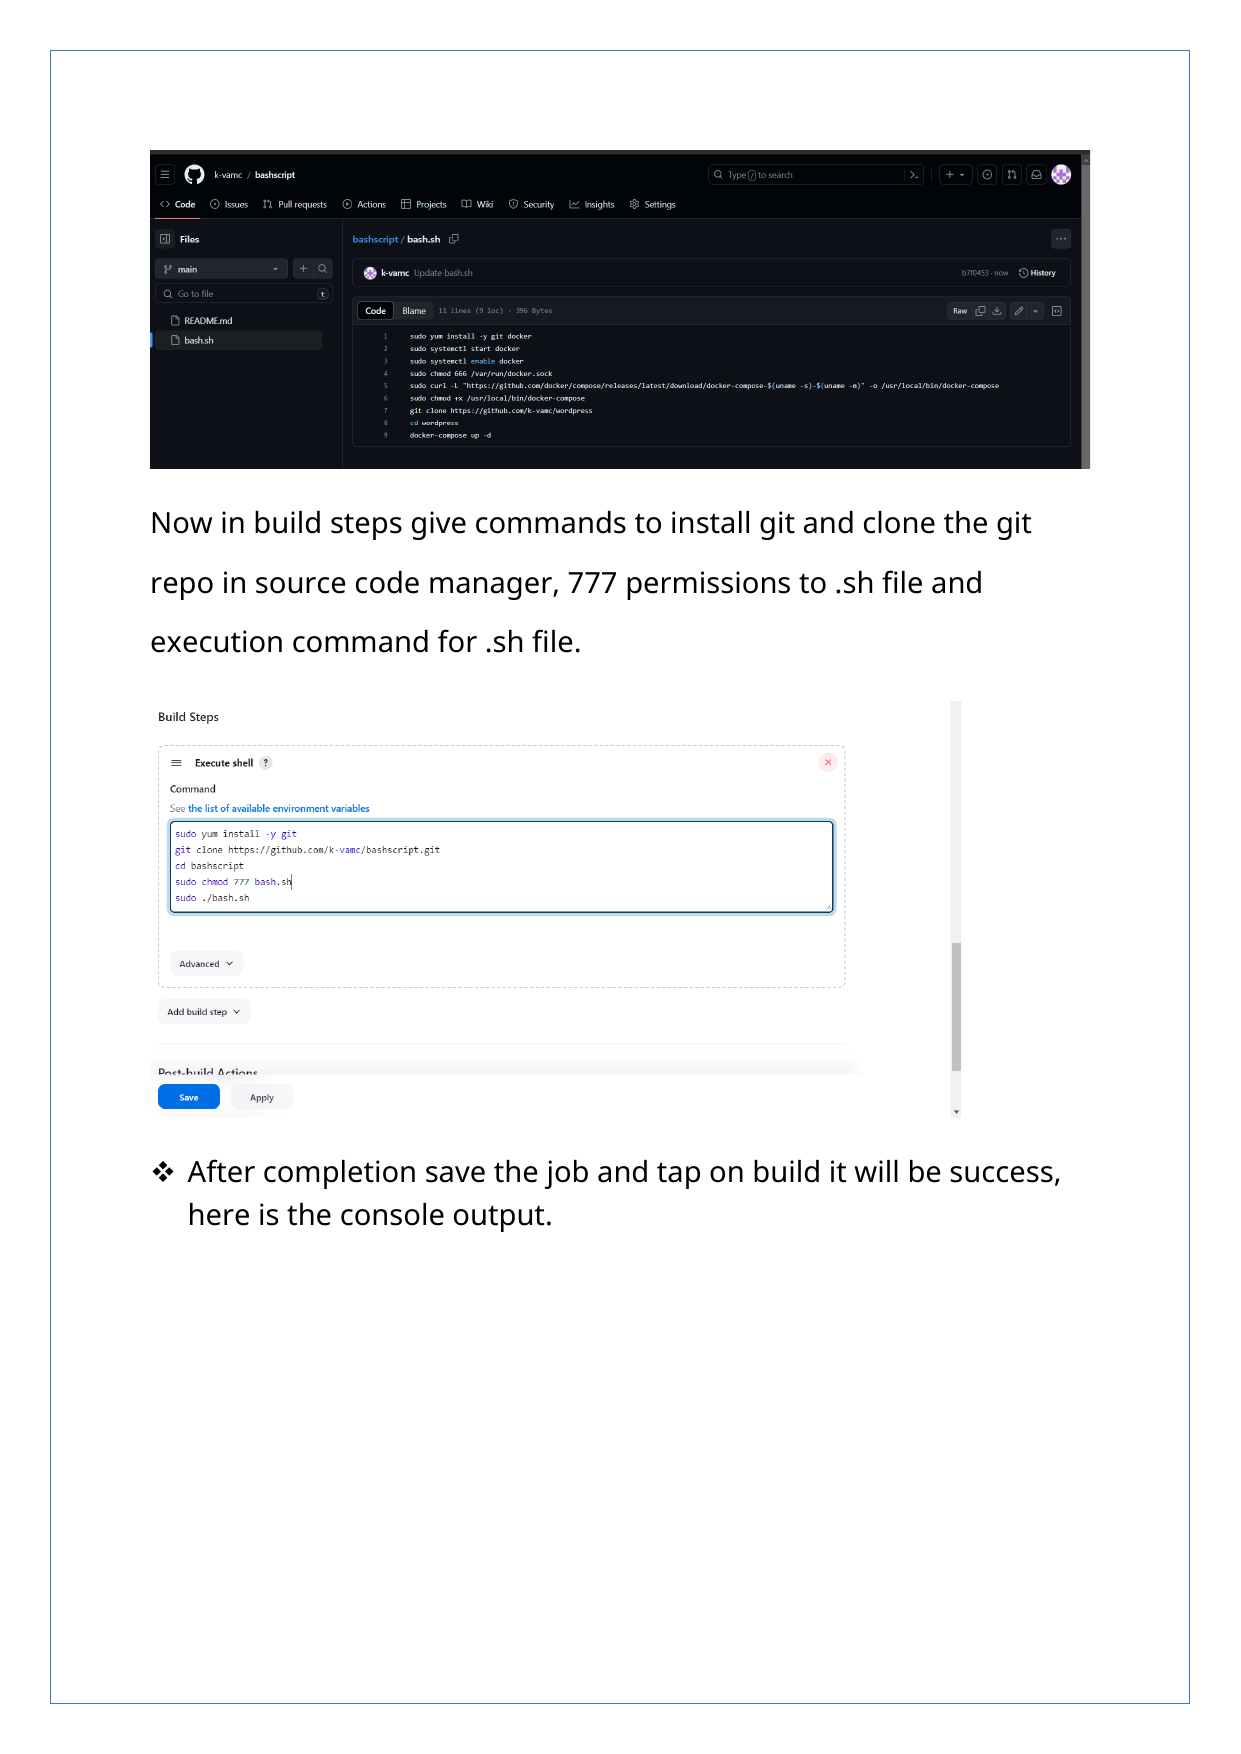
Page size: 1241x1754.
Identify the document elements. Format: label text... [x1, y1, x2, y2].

list After completion save the job and tap on build it will be success, here is the console output. [150, 1152, 1090, 1234]
text Now in build steps give commands to install git and clone the git repo in source code manager, 777 permissions to .sh file and execution command for .sh file. [150, 503, 1090, 661]
picture [150, 701, 962, 1118]
picture [150, 150, 1091, 469]
